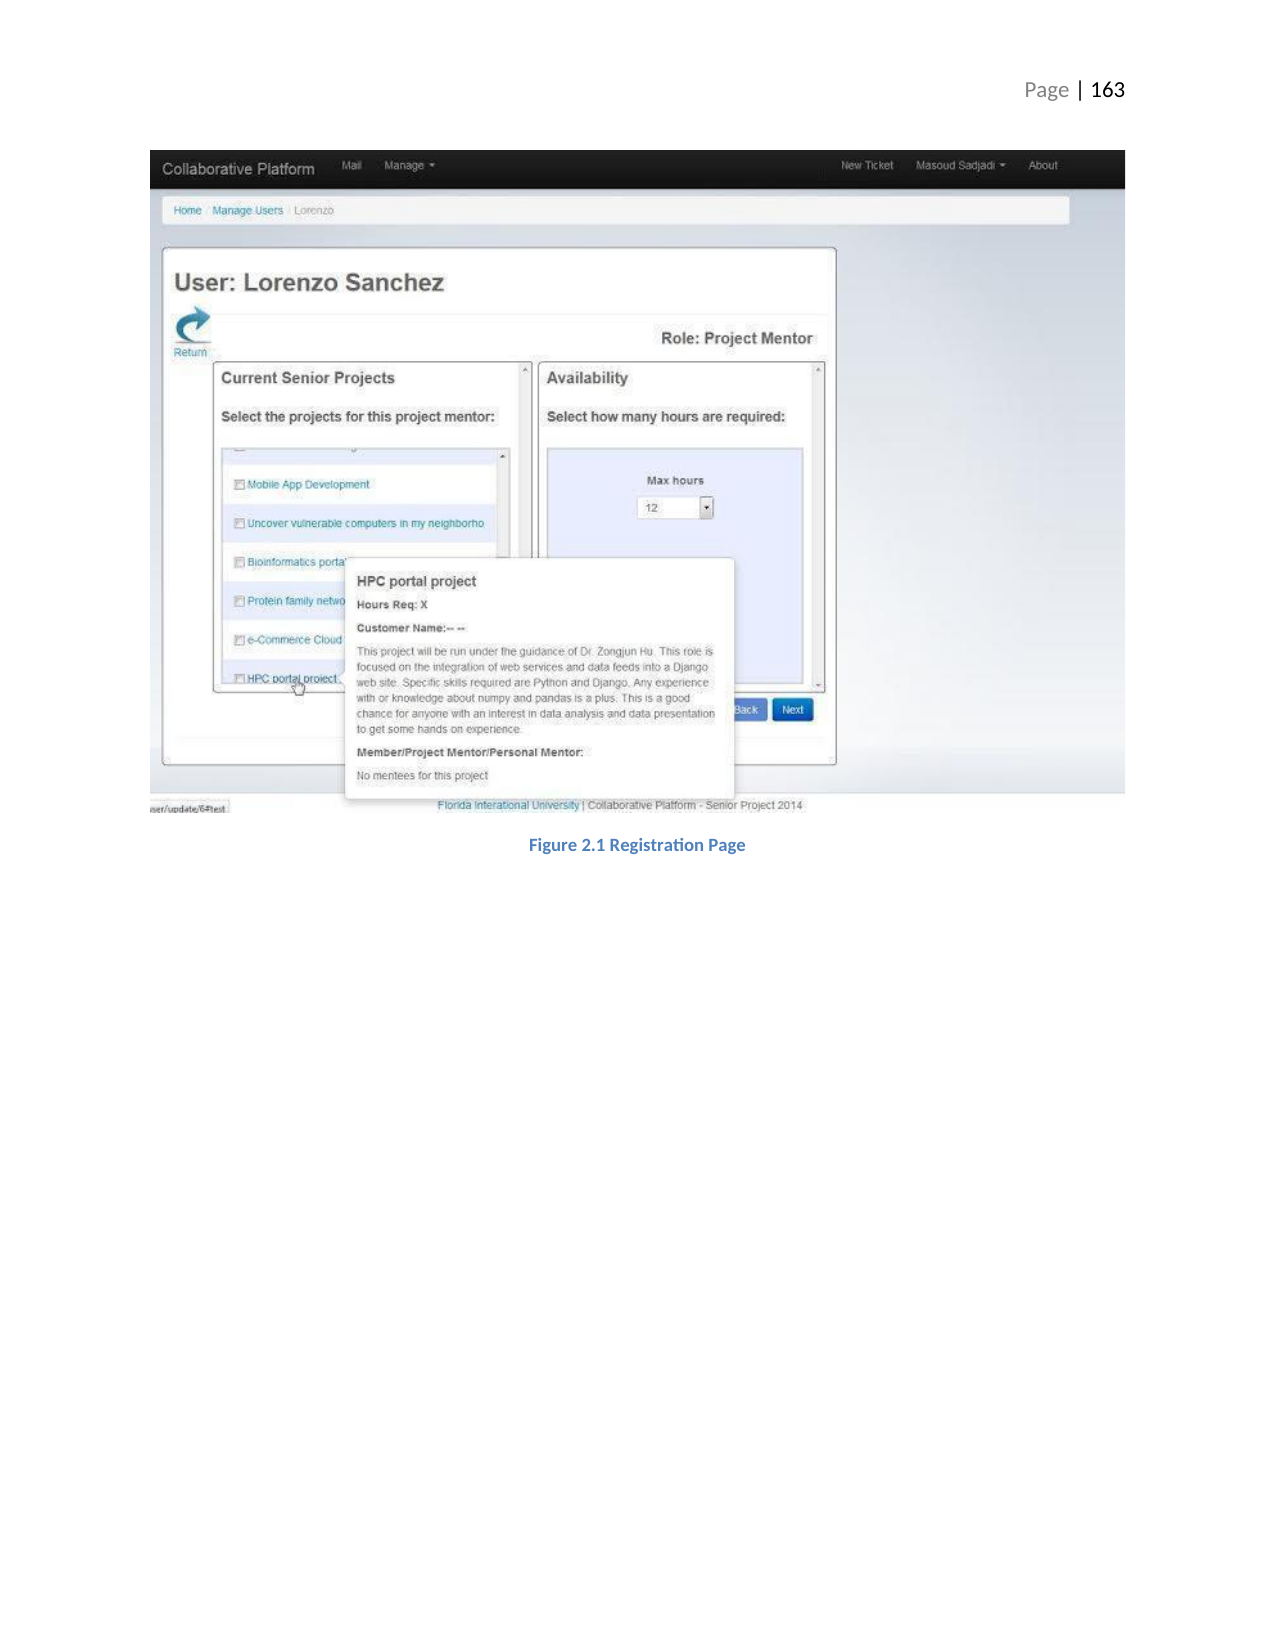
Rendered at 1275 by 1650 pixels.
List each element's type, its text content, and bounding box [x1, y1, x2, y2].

picture [150, 150, 1125, 813]
text Figure 2.1 Registration Page [150, 833, 1125, 856]
